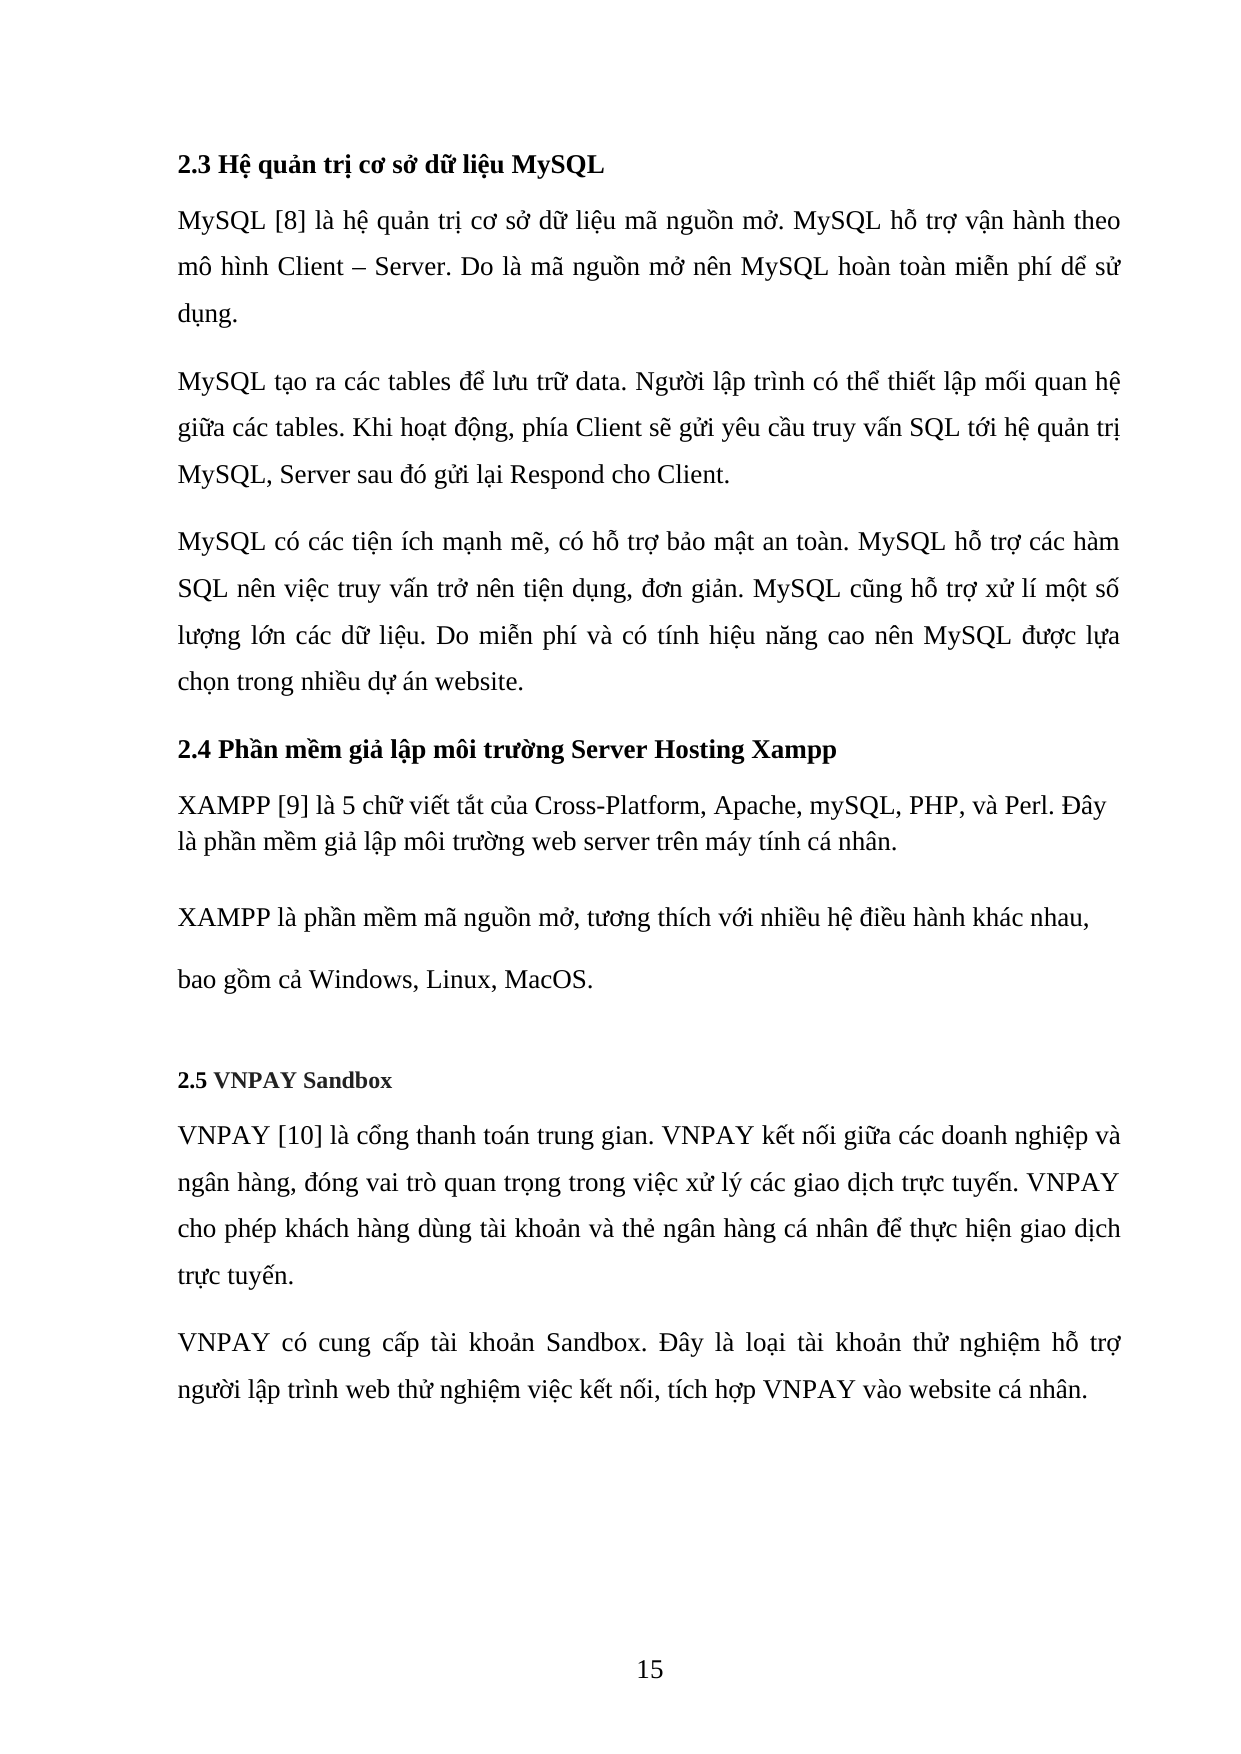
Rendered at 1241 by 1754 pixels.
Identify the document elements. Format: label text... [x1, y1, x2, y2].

text XAMPP là phần mềm mã nguồn mở, tương thích với nhiều hệ điều hành khác nhau, bao gồm cả Windows, Linux, MacOS. [177, 901, 1122, 995]
text MySQL có các tiện ích mạnh mẽ, có hỗ trợ bảo mật an toàn. MySQL hỗ trợ các hàm SQL nên việc truy vấn trở nên tiện dụng, đơn giản. MySQL cũng hỗ trợ xử lí một số lượng lớn các dữ liệu. Do miễn phí và có tính hiệu năng cao nên MySQL được lựa chọn trong nhiều dự án website. [177, 526, 1122, 697]
subtitle Phần mềm giả lập môi trường Server Hosting Xampp [177, 733, 1122, 764]
subtitle Hệ quản trị cơ sở dữ liệu MySQL [177, 148, 1122, 179]
text VNPAY là cổng thanh toán trung gian. VNPAY kết nối giữa các doanh nghiệp và ngân hàng, đóng vai trò quan trọng trong việc xử lý các giao dịch trực tuyến. VNPAY cho phép khách hàng dùng tài khoản và thẻ ngân hàng cá nhân để thực hiện giao dịch trực tuyến. [177, 1119, 1122, 1290]
text MySQL tạo ra các tables để lưu trữ data. Người lập trình có thể thiết lập mối quan hệ giữa các tables. Khi hoạt động, phía Client sẽ gửi yêu cầu truy vấn SQL tới hệ quản trị MySQL, Server sau đó gửi lại Respond cho Client. [177, 365, 1122, 489]
text VNPAY có cung cấp tài khoản Sandbox. Đây là loại tài khoản thử nghiệm hỗ trợ người lập trình web thử nghiệm việc kết nối, tích hợp VNPAY vào website cá nhân. [177, 1327, 1122, 1404]
text MySQL là hệ quản trị cơ sở dữ liệu mã nguồn mở. MySQL hỗ trợ vận hành theo mô hình Client – Server. Do là mã nguồn mở nên MySQL hoàn toàn miễn phí dể sử dụng. [177, 204, 1122, 328]
text XAMPP là 5 chữ viết tắt của Cross-Platform, Apache, mySQL, PHP, và Perl. Đây là phần mềm giả lập môi trường web server trên máy tính cá nhân. [177, 789, 1122, 856]
subtitle VNPAY Sandbox [177, 1066, 1122, 1094]
